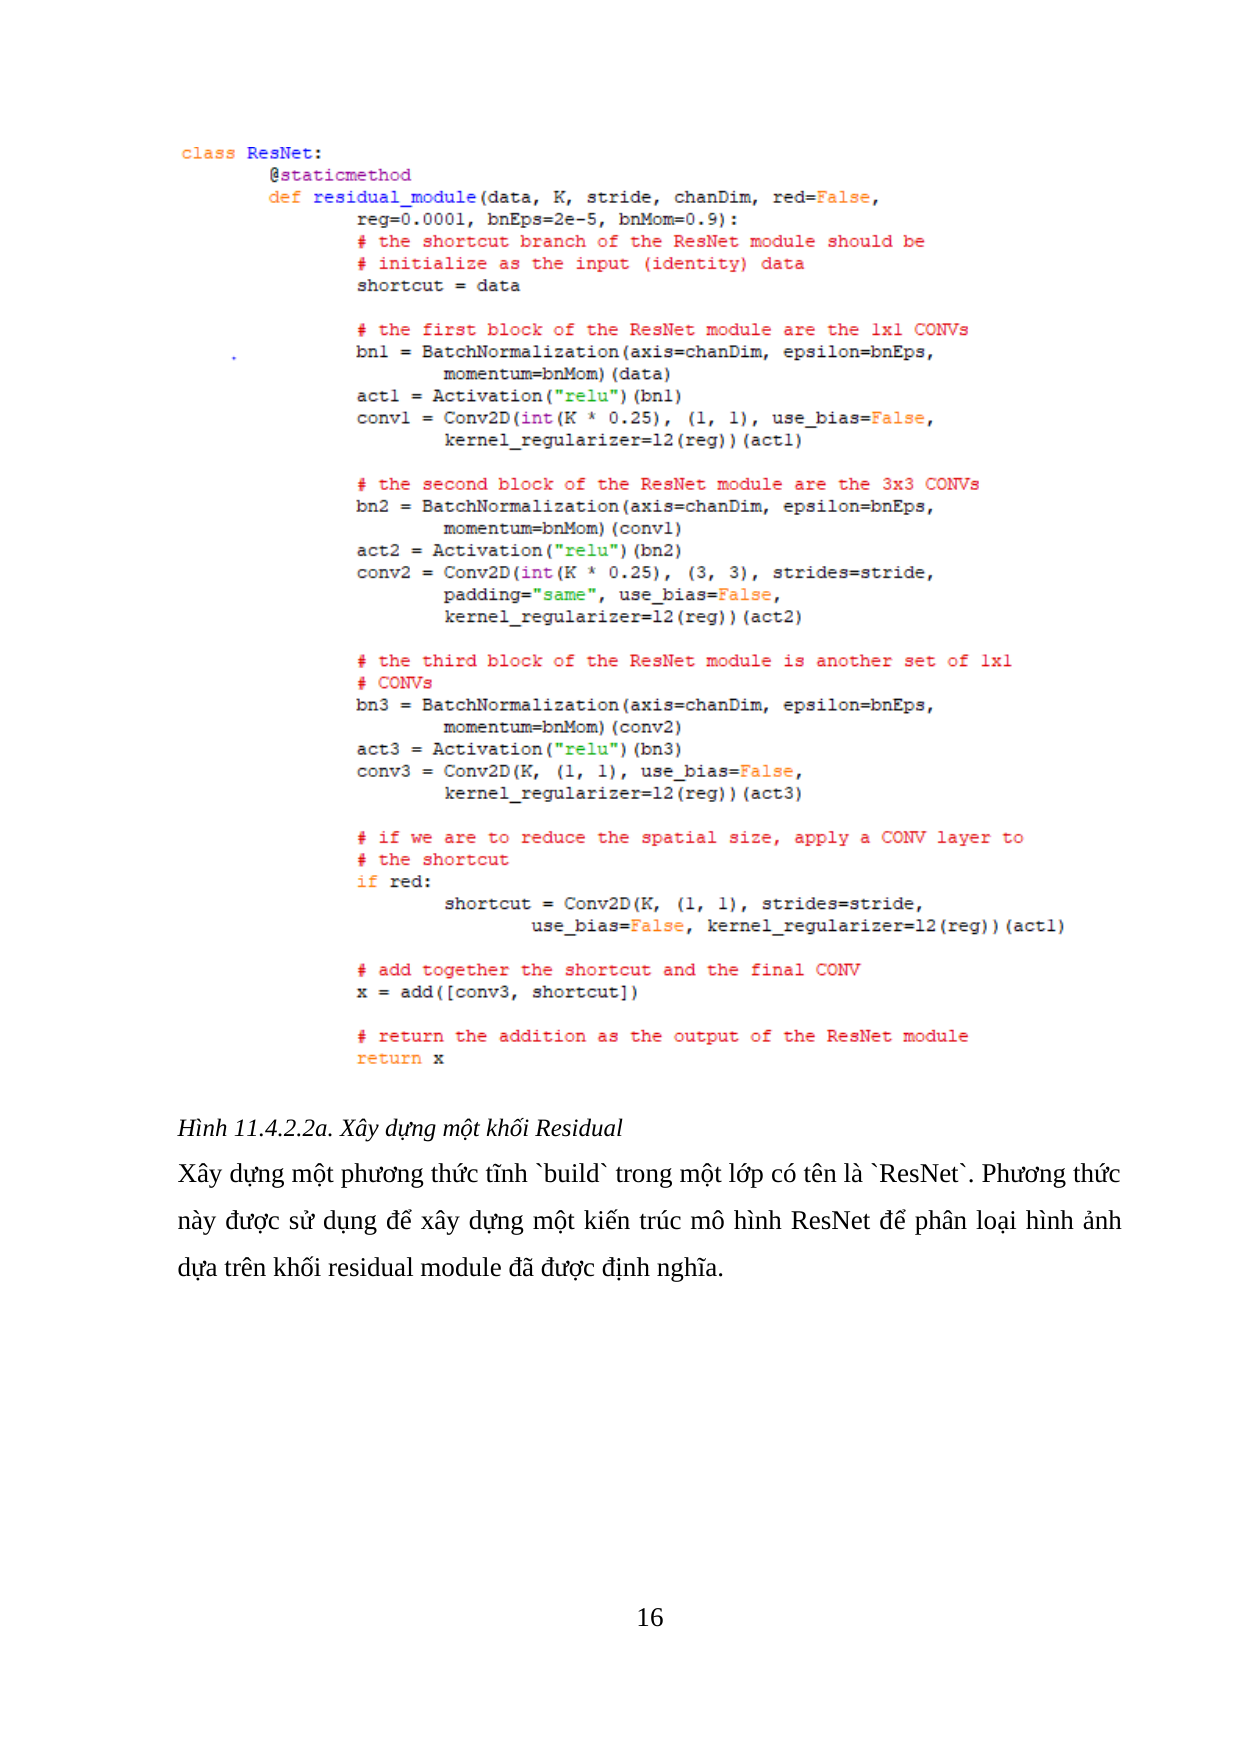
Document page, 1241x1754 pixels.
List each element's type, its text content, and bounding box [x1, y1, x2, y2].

picture [177, 147, 1115, 1086]
text Xây dựng một phương thức tĩnh `build` trong một lớp có tên là `ResNet`. Phương thức này được sử dụng để xây dựng một kiến trúc mô hình ResNet để phân loại hình ảnh dựa trên khối residual module đã được định nghĩa. [177, 1158, 1122, 1282]
